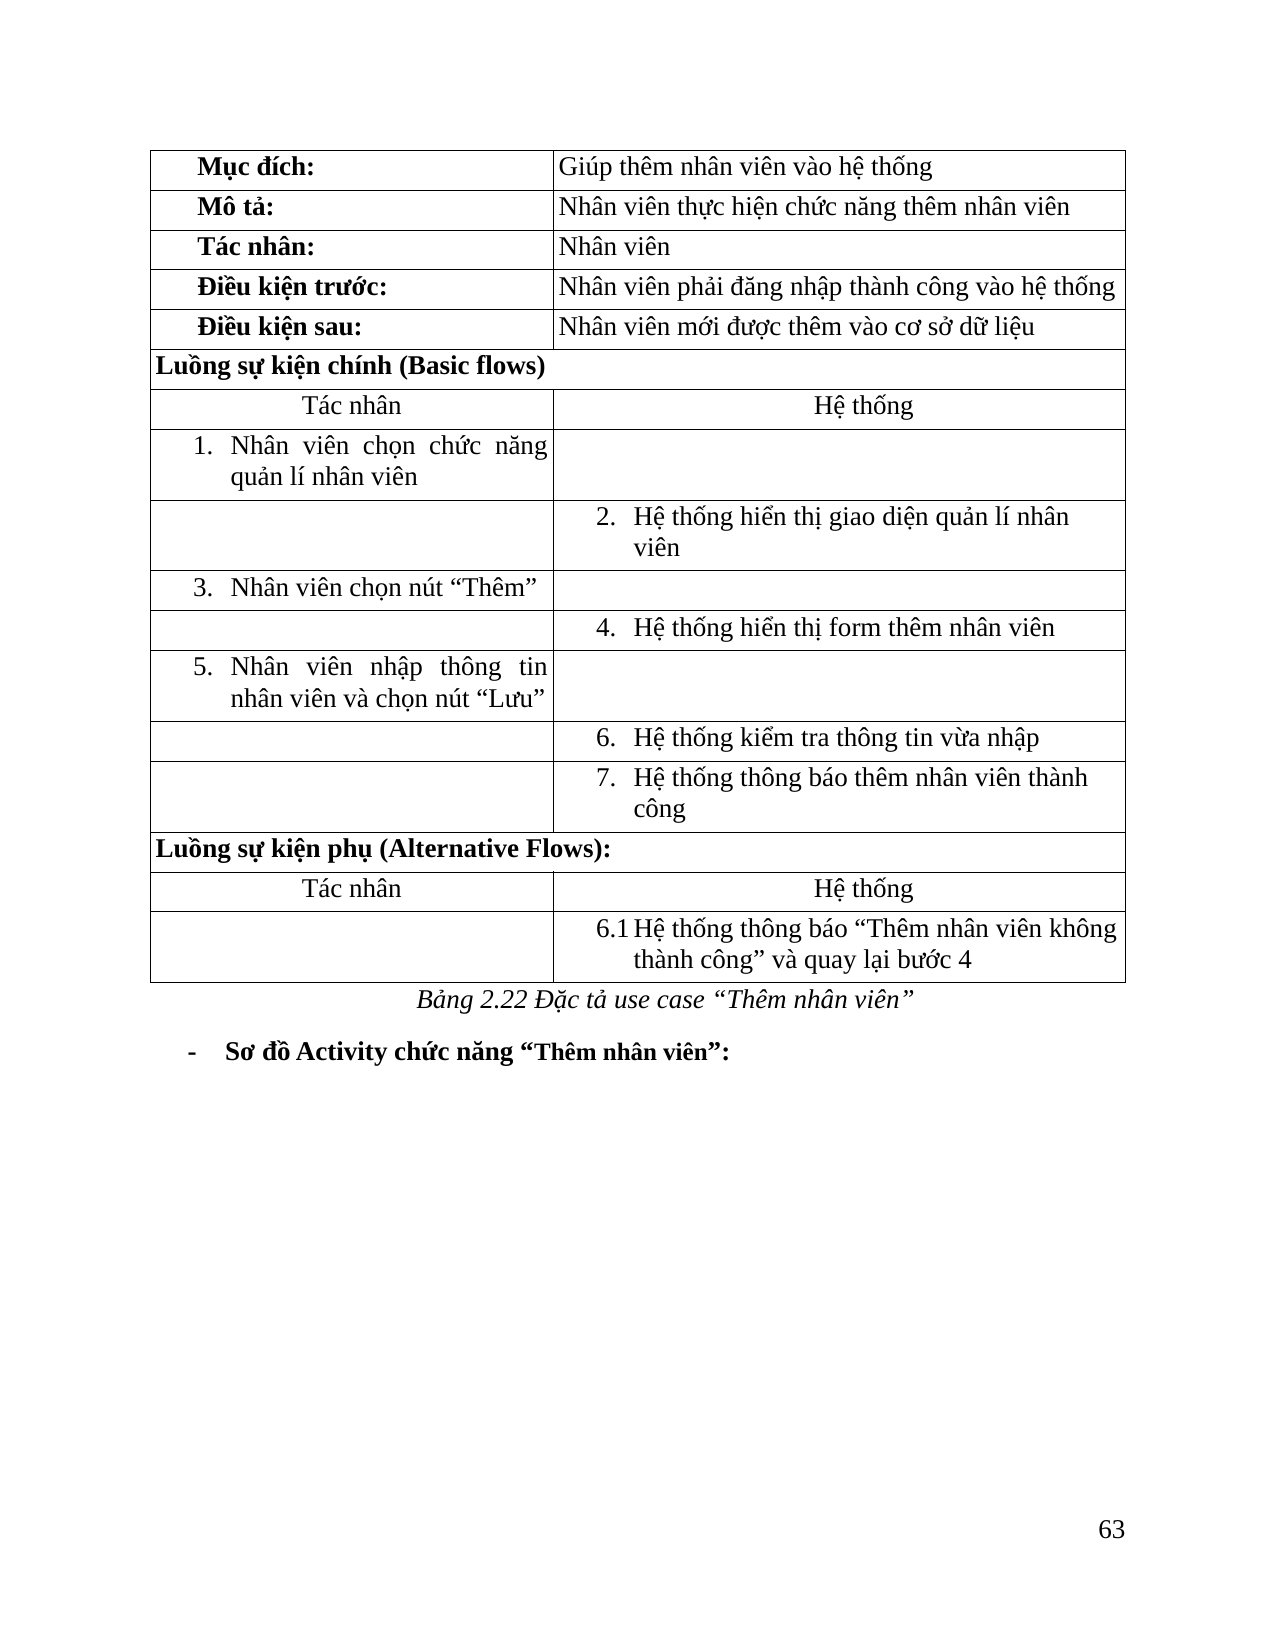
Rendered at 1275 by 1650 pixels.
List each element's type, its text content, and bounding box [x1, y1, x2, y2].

table_cell Luồng sự kiện chính (Basic flows) [151, 350, 1125, 389]
table_cell [554, 651, 1125, 721]
table_cell [151, 611, 553, 650]
table_cell Hệ thống [554, 390, 1125, 428]
text Bảng 2.22 Đặc tả use case “Thêm nhân viên” [150, 983, 1125, 1014]
table_cell Mô tả: [151, 191, 553, 229]
table_cell Tác nhân [151, 873, 553, 911]
table_cell Luồng sự kiện phụ (Alternative Flows): [151, 833, 1125, 871]
table_cell Hệ thống hiển thị giao diện quản lí nhân viên [554, 501, 1125, 570]
table_cell Nhân viên chọn chức năng quản lí nhân viên [151, 430, 553, 499]
table_cell Hệ thống [554, 873, 1125, 911]
table_cell Điều kiện sau: [151, 310, 553, 349]
list Sơ đồ Activity chức năng “Thêm nhân viên”: [187, 1035, 1125, 1066]
table_cell Nhân viên phải đăng nhập thành công vào hệ thống [554, 270, 1125, 309]
table_cell Nhân viên chọn nút “Thêm” [151, 571, 553, 610]
table_cell Nhân viên [554, 231, 1125, 269]
table_cell [554, 430, 1125, 499]
table_cell Tác nhân: [151, 231, 553, 269]
table_cell Mục đích: [151, 151, 553, 190]
table_cell Giúp thêm nhân viên vào hệ thống [554, 151, 1125, 190]
table_cell Hệ thống kiểm tra thông tin vừa nhập [554, 722, 1125, 761]
table_cell [151, 501, 553, 570]
table_cell Hệ thống thông báo thêm nhân viên thành công [554, 762, 1125, 832]
table_cell Hệ thống hiển thị form thêm nhân viên [554, 611, 1125, 650]
table_cell Nhân viên mới được thêm vào cơ sở dữ liệu [554, 310, 1125, 349]
table_cell Nhân viên nhập thông tin nhân viên và chọn nút “Lưu” [151, 651, 553, 721]
table_cell [151, 762, 553, 832]
table_cell Hệ thống thông báo “Thêm nhân viên không thành công” và quay lại bước 4 [554, 912, 1125, 982]
table_cell Điều kiện trước: [151, 270, 553, 309]
table_cell [151, 722, 553, 761]
table_cell Nhân viên thực hiện chức năng thêm nhân viên [554, 191, 1125, 229]
table_cell Tác nhân [151, 390, 553, 428]
table_cell [554, 571, 1125, 610]
table_cell [151, 912, 553, 982]
